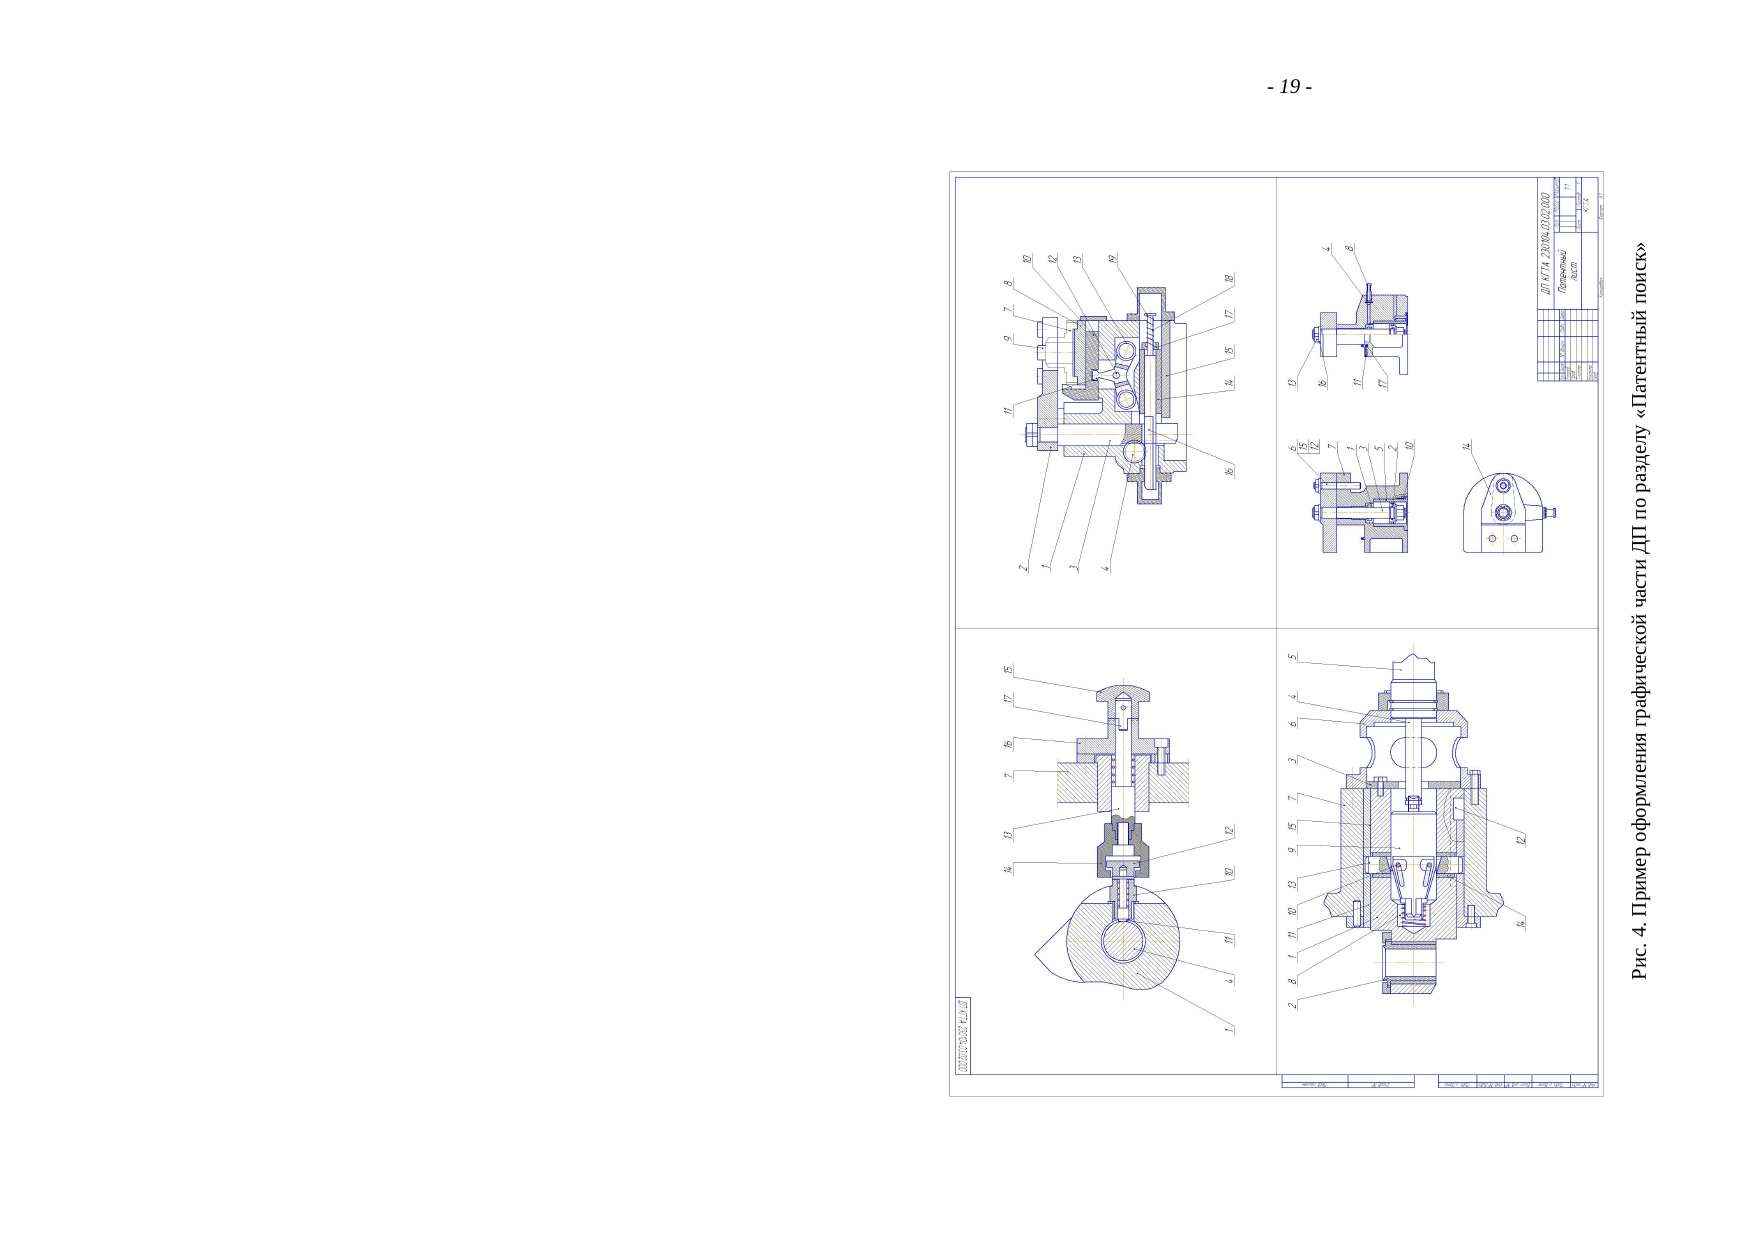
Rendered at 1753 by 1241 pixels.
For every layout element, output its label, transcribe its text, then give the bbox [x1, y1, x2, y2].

picture [949, 171, 1604, 1097]
table_header [934, 118, 1615, 1104]
table_header Рис. 4. Пример оформления графической части ДП по разделу «Патентный поиск» [1615, 118, 1663, 1104]
